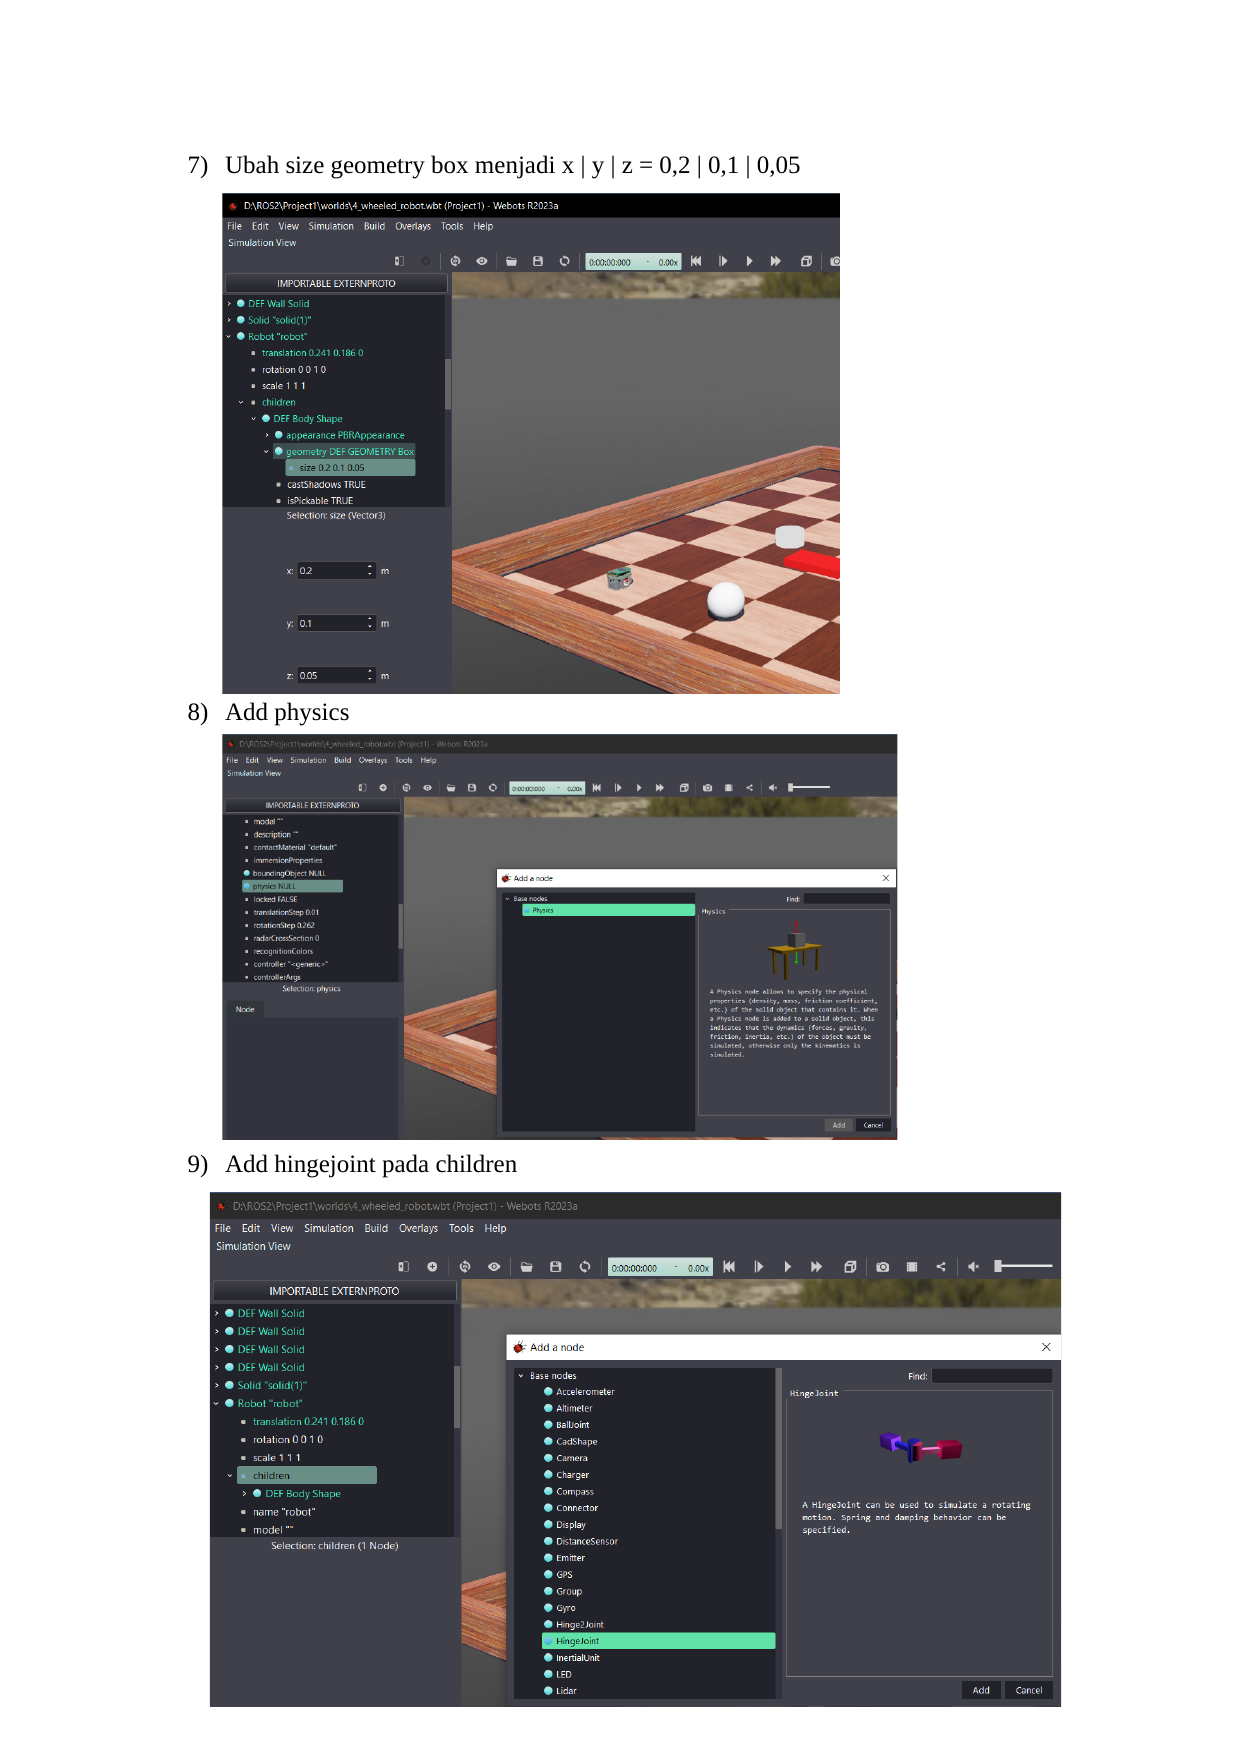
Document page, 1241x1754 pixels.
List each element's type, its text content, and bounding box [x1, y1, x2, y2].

list Add physics [187, 697, 1090, 725]
list Add hingejoint pada children [187, 1149, 1090, 1178]
picture [222, 193, 840, 694]
picture [209, 1192, 1062, 1707]
list Ubah size geometry box menjadi x | y | z = 0,2 | 0,1 | 0,05 [187, 150, 1090, 179]
picture [222, 734, 898, 1140]
